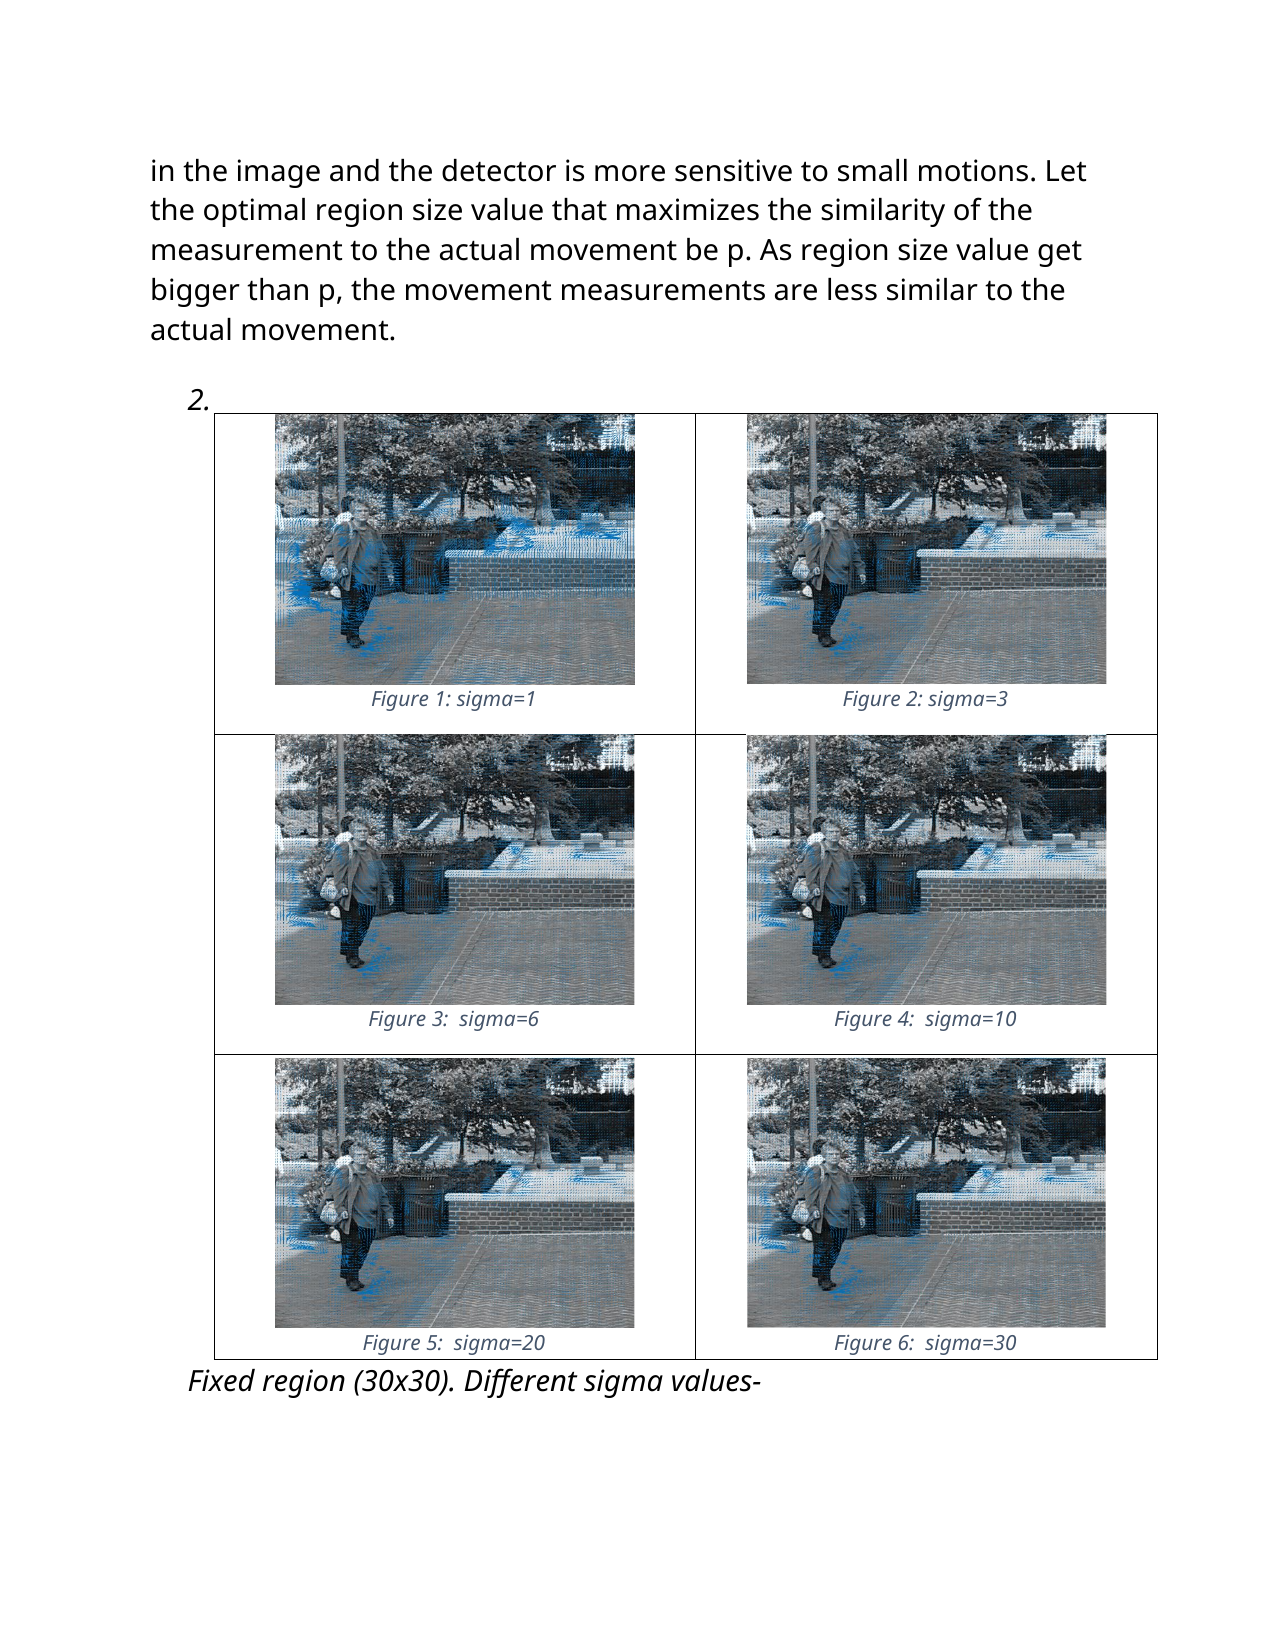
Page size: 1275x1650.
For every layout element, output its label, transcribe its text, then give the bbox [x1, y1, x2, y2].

table_cell Figure 6: sigma=30 [696, 1055, 1157, 1359]
picture [746, 734, 1107, 1005]
picture [747, 1057, 1106, 1328]
picture [274, 414, 635, 685]
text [150, 150, 1125, 348]
picture [275, 1057, 635, 1328]
table_header Figure 1: sigma=1 [215, 414, 695, 733]
table_cell Figure 3: sigma=6 [215, 735, 695, 1054]
table_cell Figure 4: sigma=10 [696, 735, 1157, 1054]
picture [275, 734, 635, 1005]
table_cell Figure 5: sigma=20 [215, 1055, 695, 1359]
picture [746, 414, 1107, 685]
table_header Figure 2: sigma=3 [696, 414, 1157, 733]
